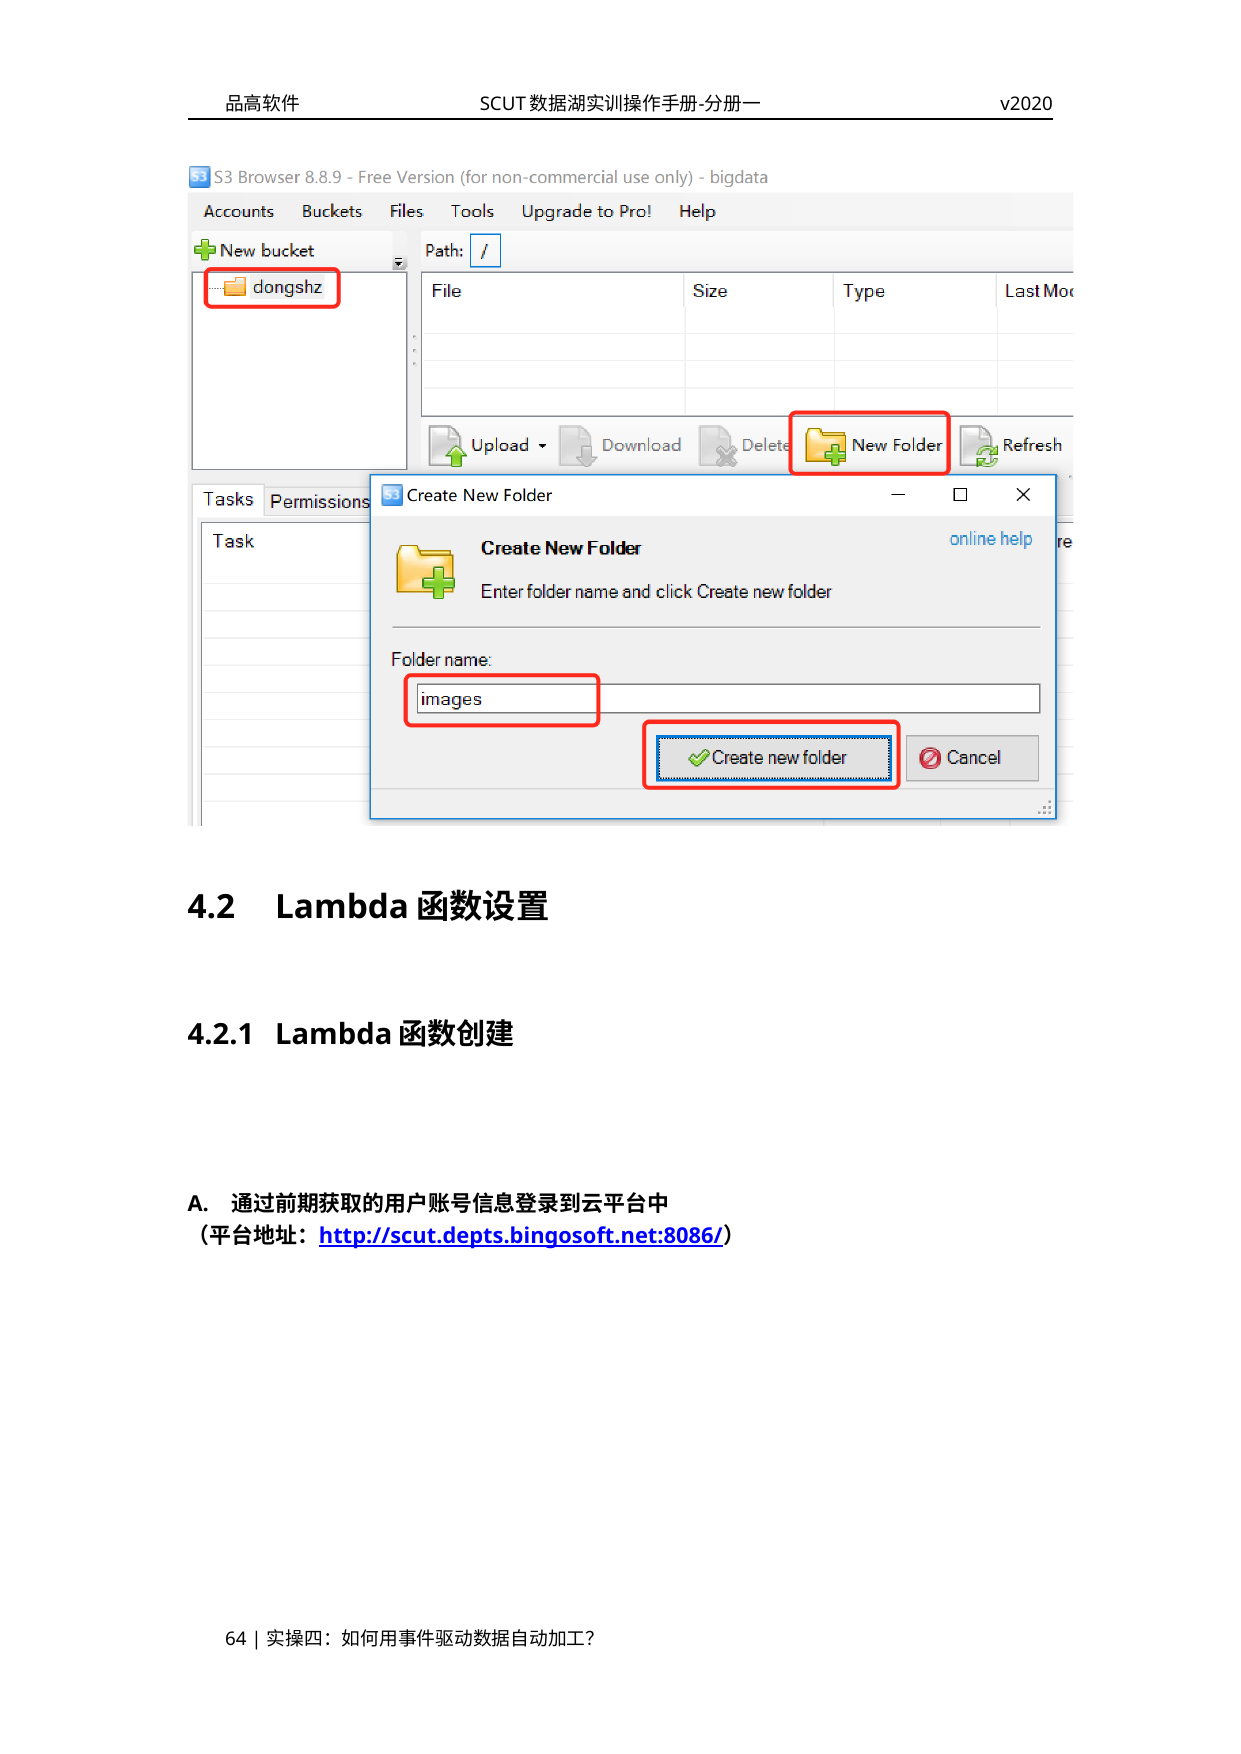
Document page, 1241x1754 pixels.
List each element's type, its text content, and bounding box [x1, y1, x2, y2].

subtitle Lambda函数设置 [187, 872, 1053, 937]
text （平台地址：http://scut.depts.bingosoft.net:8086/） [187, 1218, 1053, 1251]
list 通过前期获取的用户账号信息登录到云平台中 [187, 1186, 1053, 1218]
picture [187, 162, 1074, 826]
subtitle Lambda函数创建 [187, 999, 1053, 1064]
